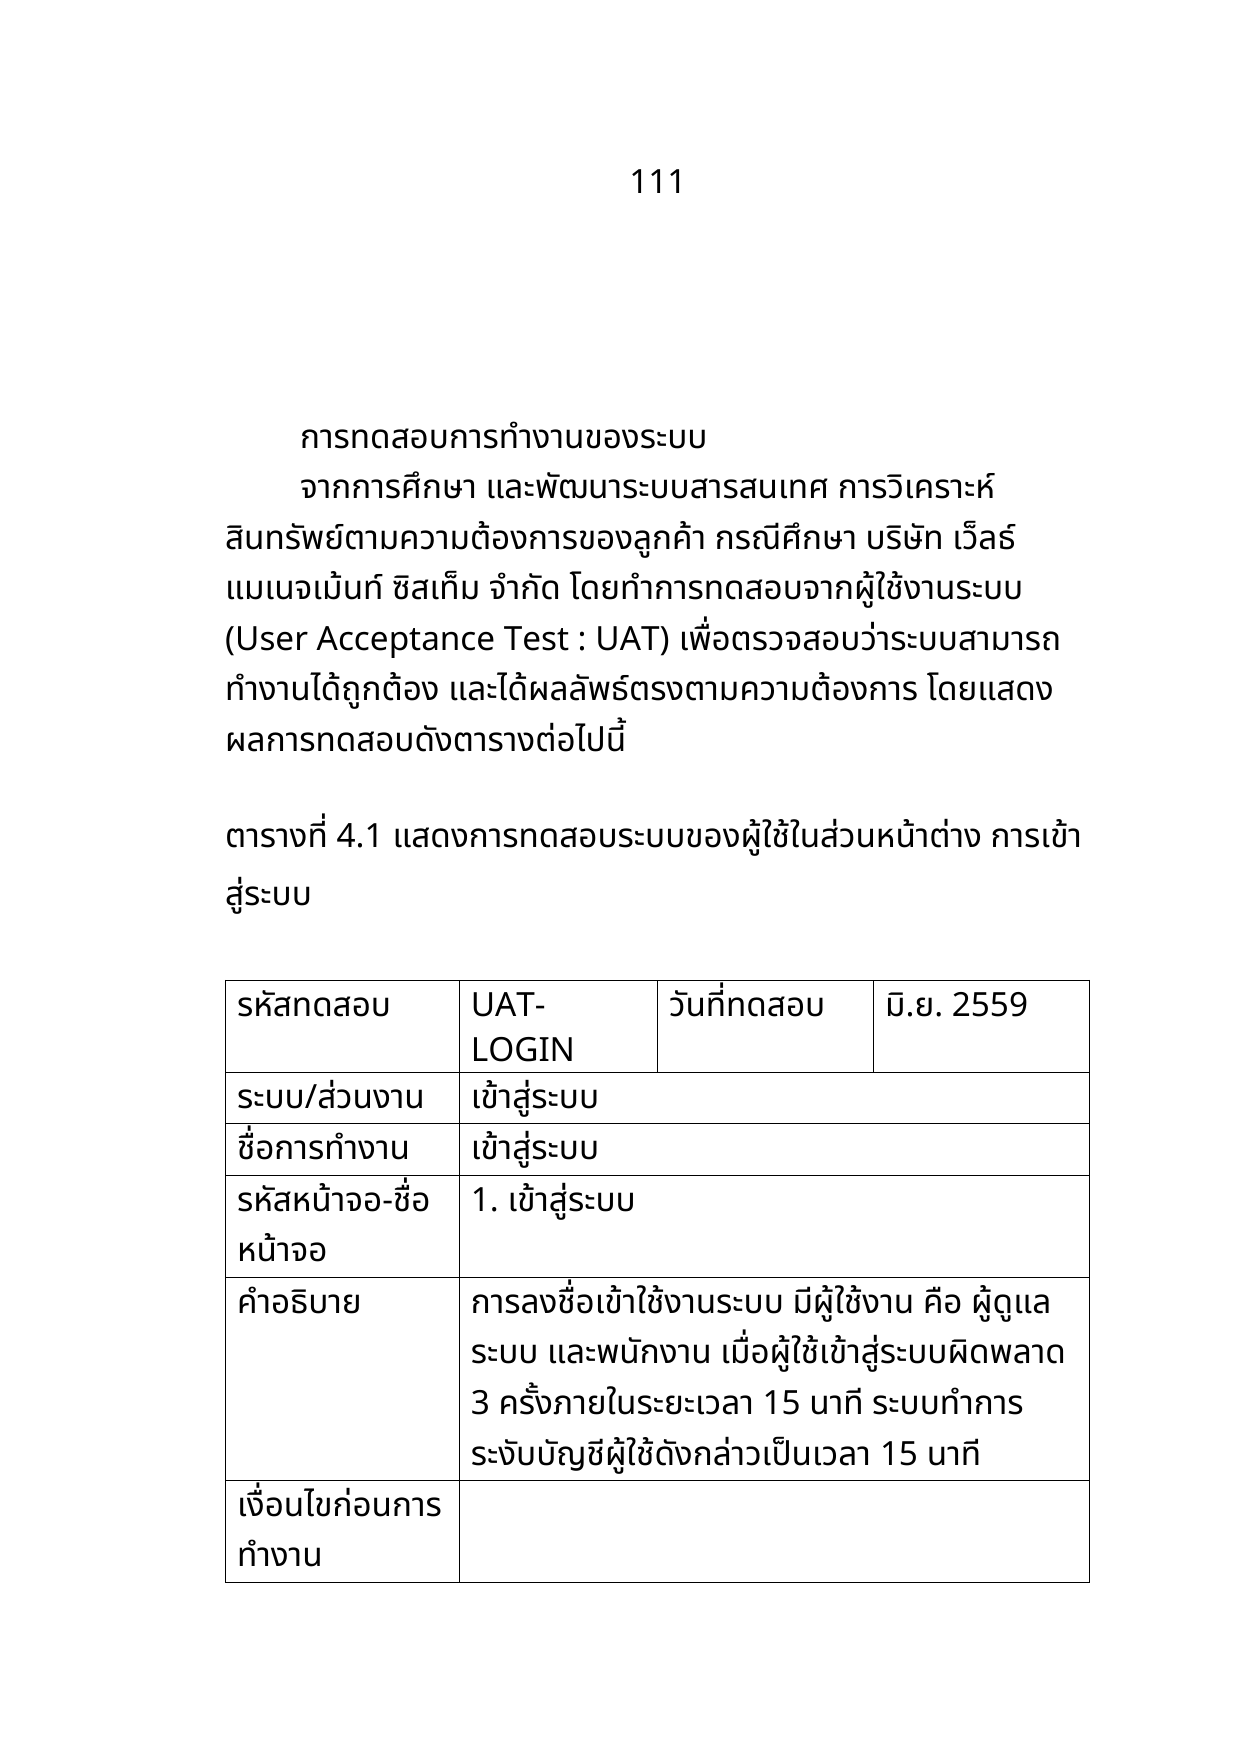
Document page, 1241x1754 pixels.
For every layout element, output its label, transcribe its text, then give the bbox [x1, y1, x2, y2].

table_cell เข้าสู่ระบบ [460, 1124, 1089, 1175]
table_cell การลงชื่อเข้าใช้งานระบบ มีผู้ใช้งาน คือ ผู้ดูแลระบบ และพนักงาน เมื่อผู้ใช้เข้าสู่ระบบผิดพลาด 3 ครั้งภายในระยะเวลา 15 นาที ระบบทำการระงับบัญชีผู้ใช้ดังกล่าวเป็นเวลา 15 นาที [460, 1278, 1089, 1480]
table_cell 1. เข้าสู่ระบบ [460, 1176, 1089, 1277]
table_cell ชื่อการทำงาน [226, 1124, 459, 1175]
text จากการศึกษา และพัฒนาระบบสารสนเทศ การวิเคราะห์สินทรัพย์ตามความต้องการของลูกค้า กรณีศึกษา บริษัท เว็ลธ์ แมเนจเม้นท์ ซิสเท็ม จำกัด โดยทำการทดสอบจากผู้ใช้งานระบบ (User Acceptance Test : UAT) เพื่อตรวจสอบว่าระบบสามารถทำงานได้ถูกต้อง และได้ผลลัพธ์ตรงตามความต้องการ โดยแสดงผลการทดสอบดังตารางต่อไปนี้ [225, 463, 1090, 766]
table_cell รหัสหน้าจอ-ชื่อหน้าจอ [226, 1176, 459, 1277]
table_cell เงื่อนไขก่อนการทำงาน [226, 1481, 459, 1582]
text ตารางที่ 4.1 แสดงการทดสอบระบบของผู้ใช้ในส่วนหน้าต่าง การเข้าสู่ระบบ [225, 811, 1090, 920]
table_header รหัสทดสอบ [226, 981, 459, 1072]
table_header UAT-LOGIN [460, 981, 657, 1072]
table_header วันที่ทดสอบ [658, 981, 873, 1072]
table_cell [460, 1481, 1089, 1582]
table_cell คำอธิบาย [226, 1278, 459, 1480]
table_cell เข้าสู่ระบบ [460, 1073, 1089, 1123]
text การทดสอบการทำงานของระบบ [225, 413, 1090, 463]
table_cell ระบบ/ส่วนงาน [226, 1073, 459, 1123]
table_header มิ.ย. 2559 [874, 981, 1089, 1072]
